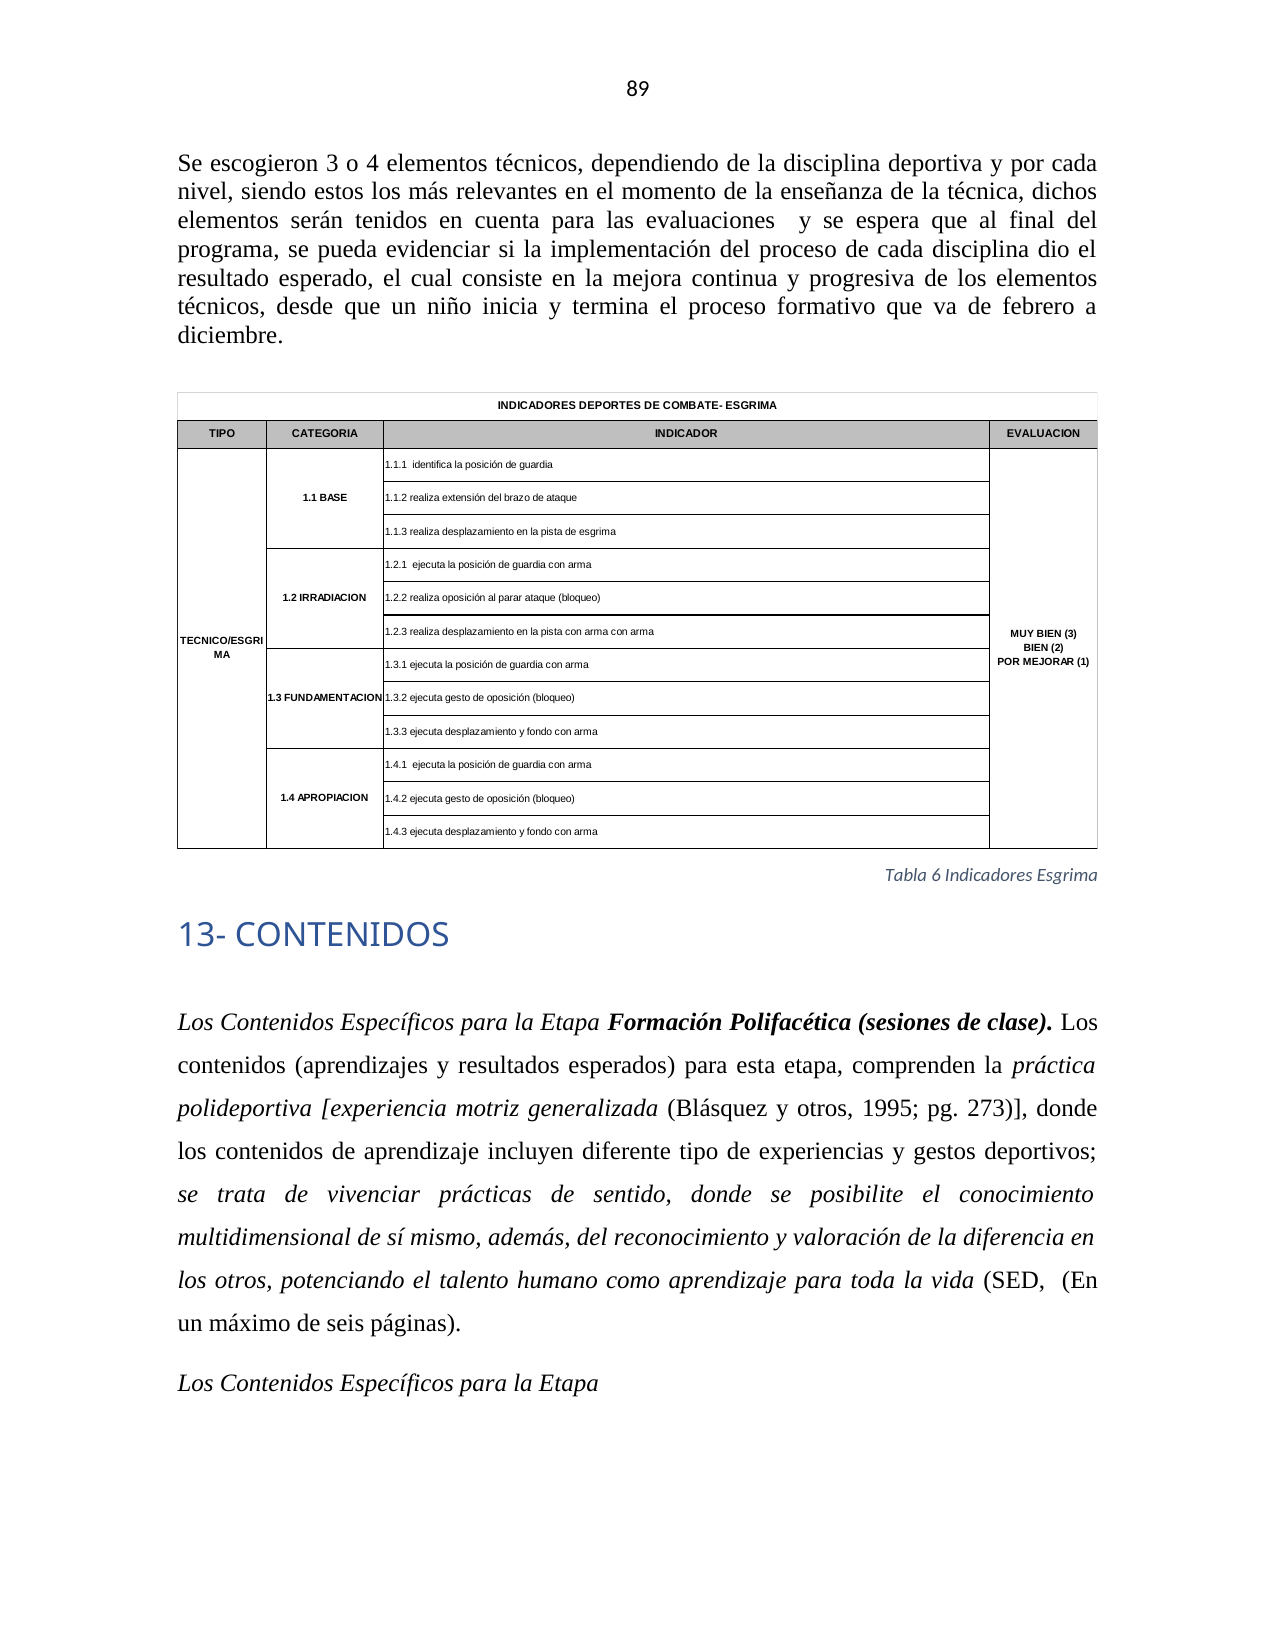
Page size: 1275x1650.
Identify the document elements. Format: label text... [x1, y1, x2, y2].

text Los Contenidos Específicos para la Etapa [177, 1368, 1098, 1397]
subtitle 13- CONTENIDOS [177, 911, 1098, 956]
text Tabla 6 Indicadores Esgrima [177, 863, 1098, 886]
text Se escogieron 3 o 4 elementos técnicos, dependiendo de la disciplina deportiva y por cada nivel, siendo estos los más relevantes en el momento de la enseñanza de la técnica, dichos elementos serán tenidos en cuenta para las evaluaciones y se espera que al final del programa, se pueda evidenciar si la implementación del proceso de cada disciplina dio el resultado esperado, el cual consiste en la mejora continua y progresiva de los elementos técnicos, desde que un niño inicia y termina el proceso formativo que va de febrero a diciembre. [177, 148, 1098, 349]
text Los Contenidos Específicos para la Etapa Formación Polifacética (sesiones de clase). Los contenidos (aprendizajes y resultados esperados) para esta etapa, comprenden la práctica polideportiva [experiencia motriz generalizada (Blásquez y otros, 1995; pg. 273)], donde los contenidos de aprendizaje incluyen diferente tipo de experiencias y gestos deportivos; se trata de vivenciar prácticas de sentido, donde se posibilite el conocimiento multidimensional de sí mismo, además, del reconocimiento y valoración de la diferencia en los otros, potenciando el talento humano como aprendizaje para toda la vida (SED, (En un máximo de seis páginas). [177, 1007, 1098, 1337]
